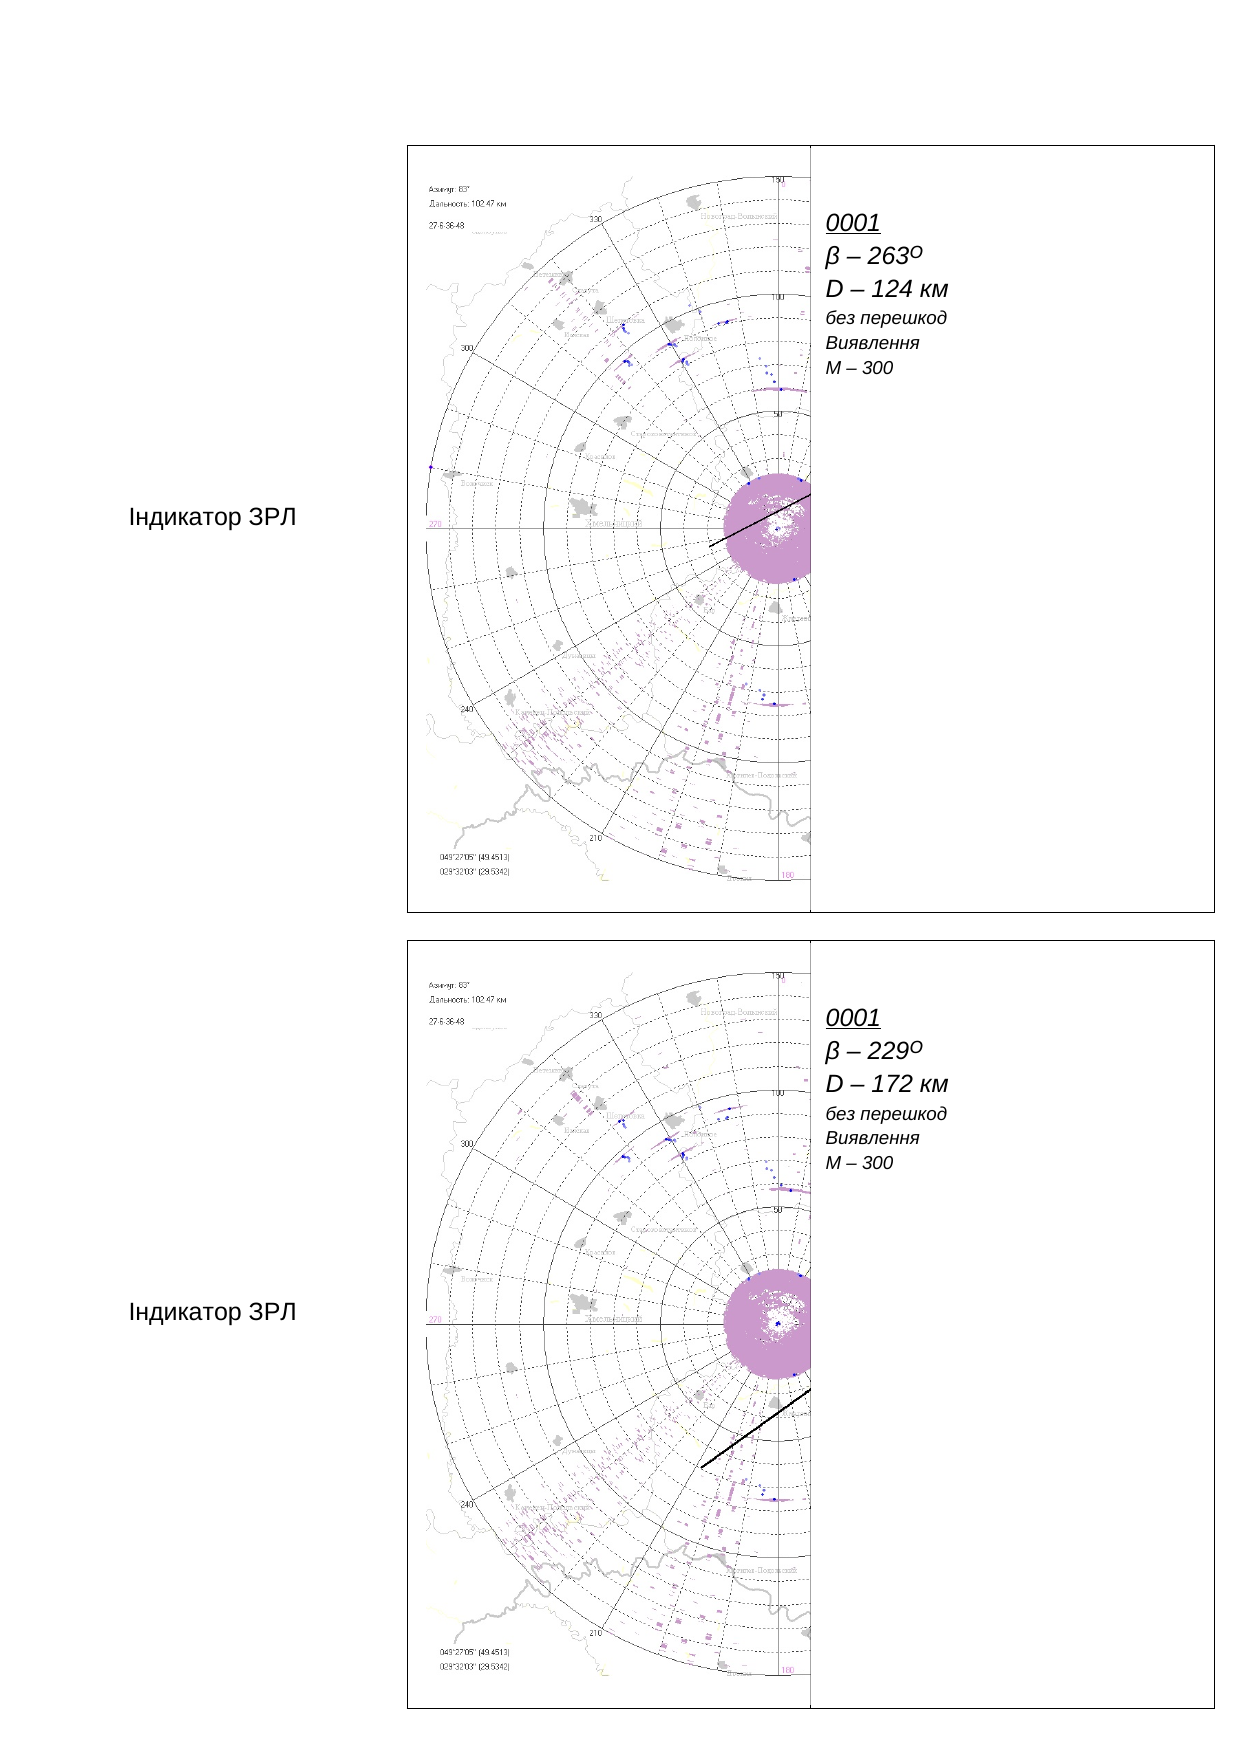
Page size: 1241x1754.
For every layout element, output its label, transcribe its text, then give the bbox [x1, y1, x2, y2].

table_header Індикатор ЗРЛ [4, 145, 407, 912]
table_header [408, 941, 810, 1707]
picture [426, 148, 811, 910]
picture [426, 943, 811, 1705]
table_header 0001 β – 263ᴼ D – 124 км без перешкод Виявлення М – 300 [811, 146, 1214, 912]
table_header [408, 146, 810, 912]
table_header 0001 β – 229ᴼ D – 172 км без перешкод Виявлення М – 300 [811, 941, 1214, 1707]
table_header Індикатор ЗРЛ [4, 940, 407, 1707]
